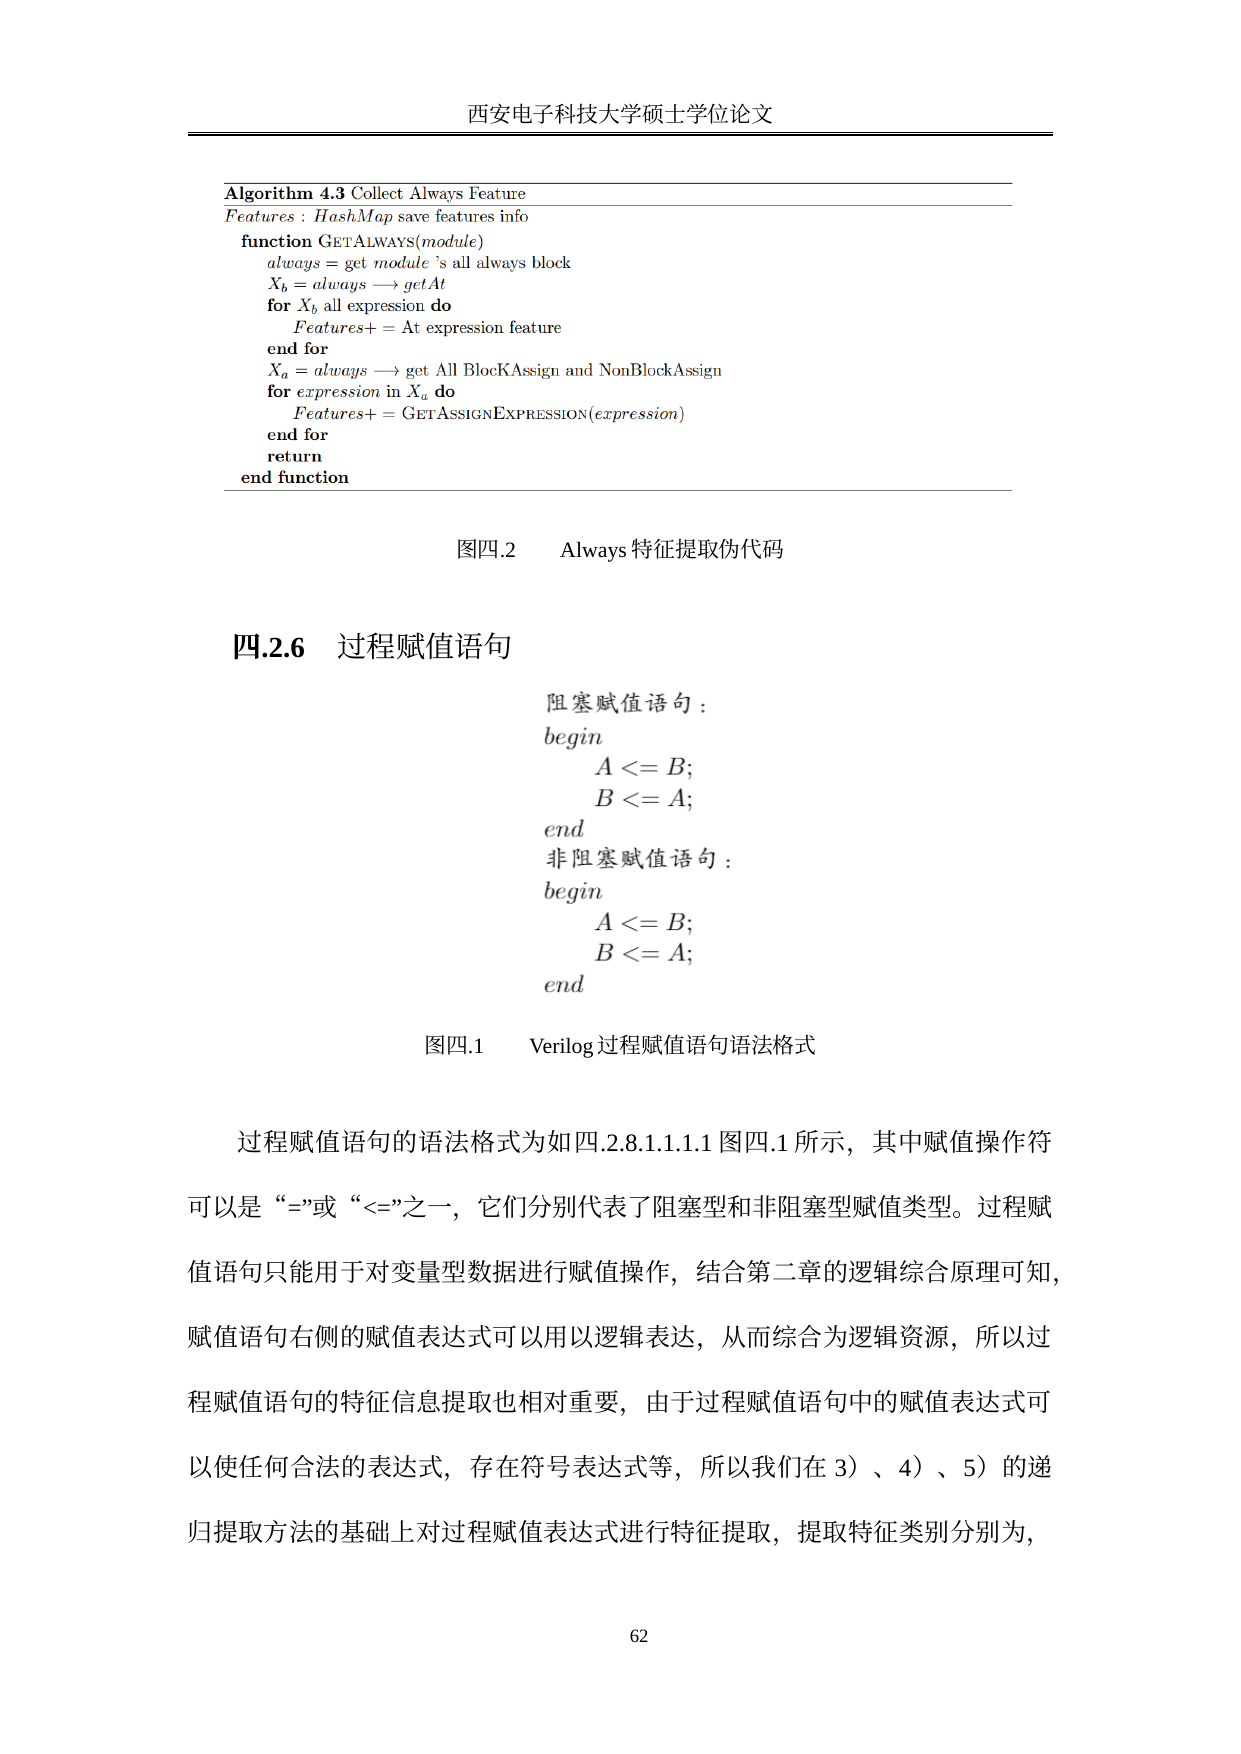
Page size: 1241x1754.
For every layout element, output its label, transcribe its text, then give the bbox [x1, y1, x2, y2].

picture [212, 162, 1050, 506]
subtitle 过程赋值语句 [232, 613, 1053, 678]
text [187, 1108, 1053, 1563]
text Verilog过程赋值语句语法格式 [187, 1028, 1053, 1060]
text Always特征提取伪代码 [187, 532, 1053, 564]
picture [519, 690, 771, 998]
